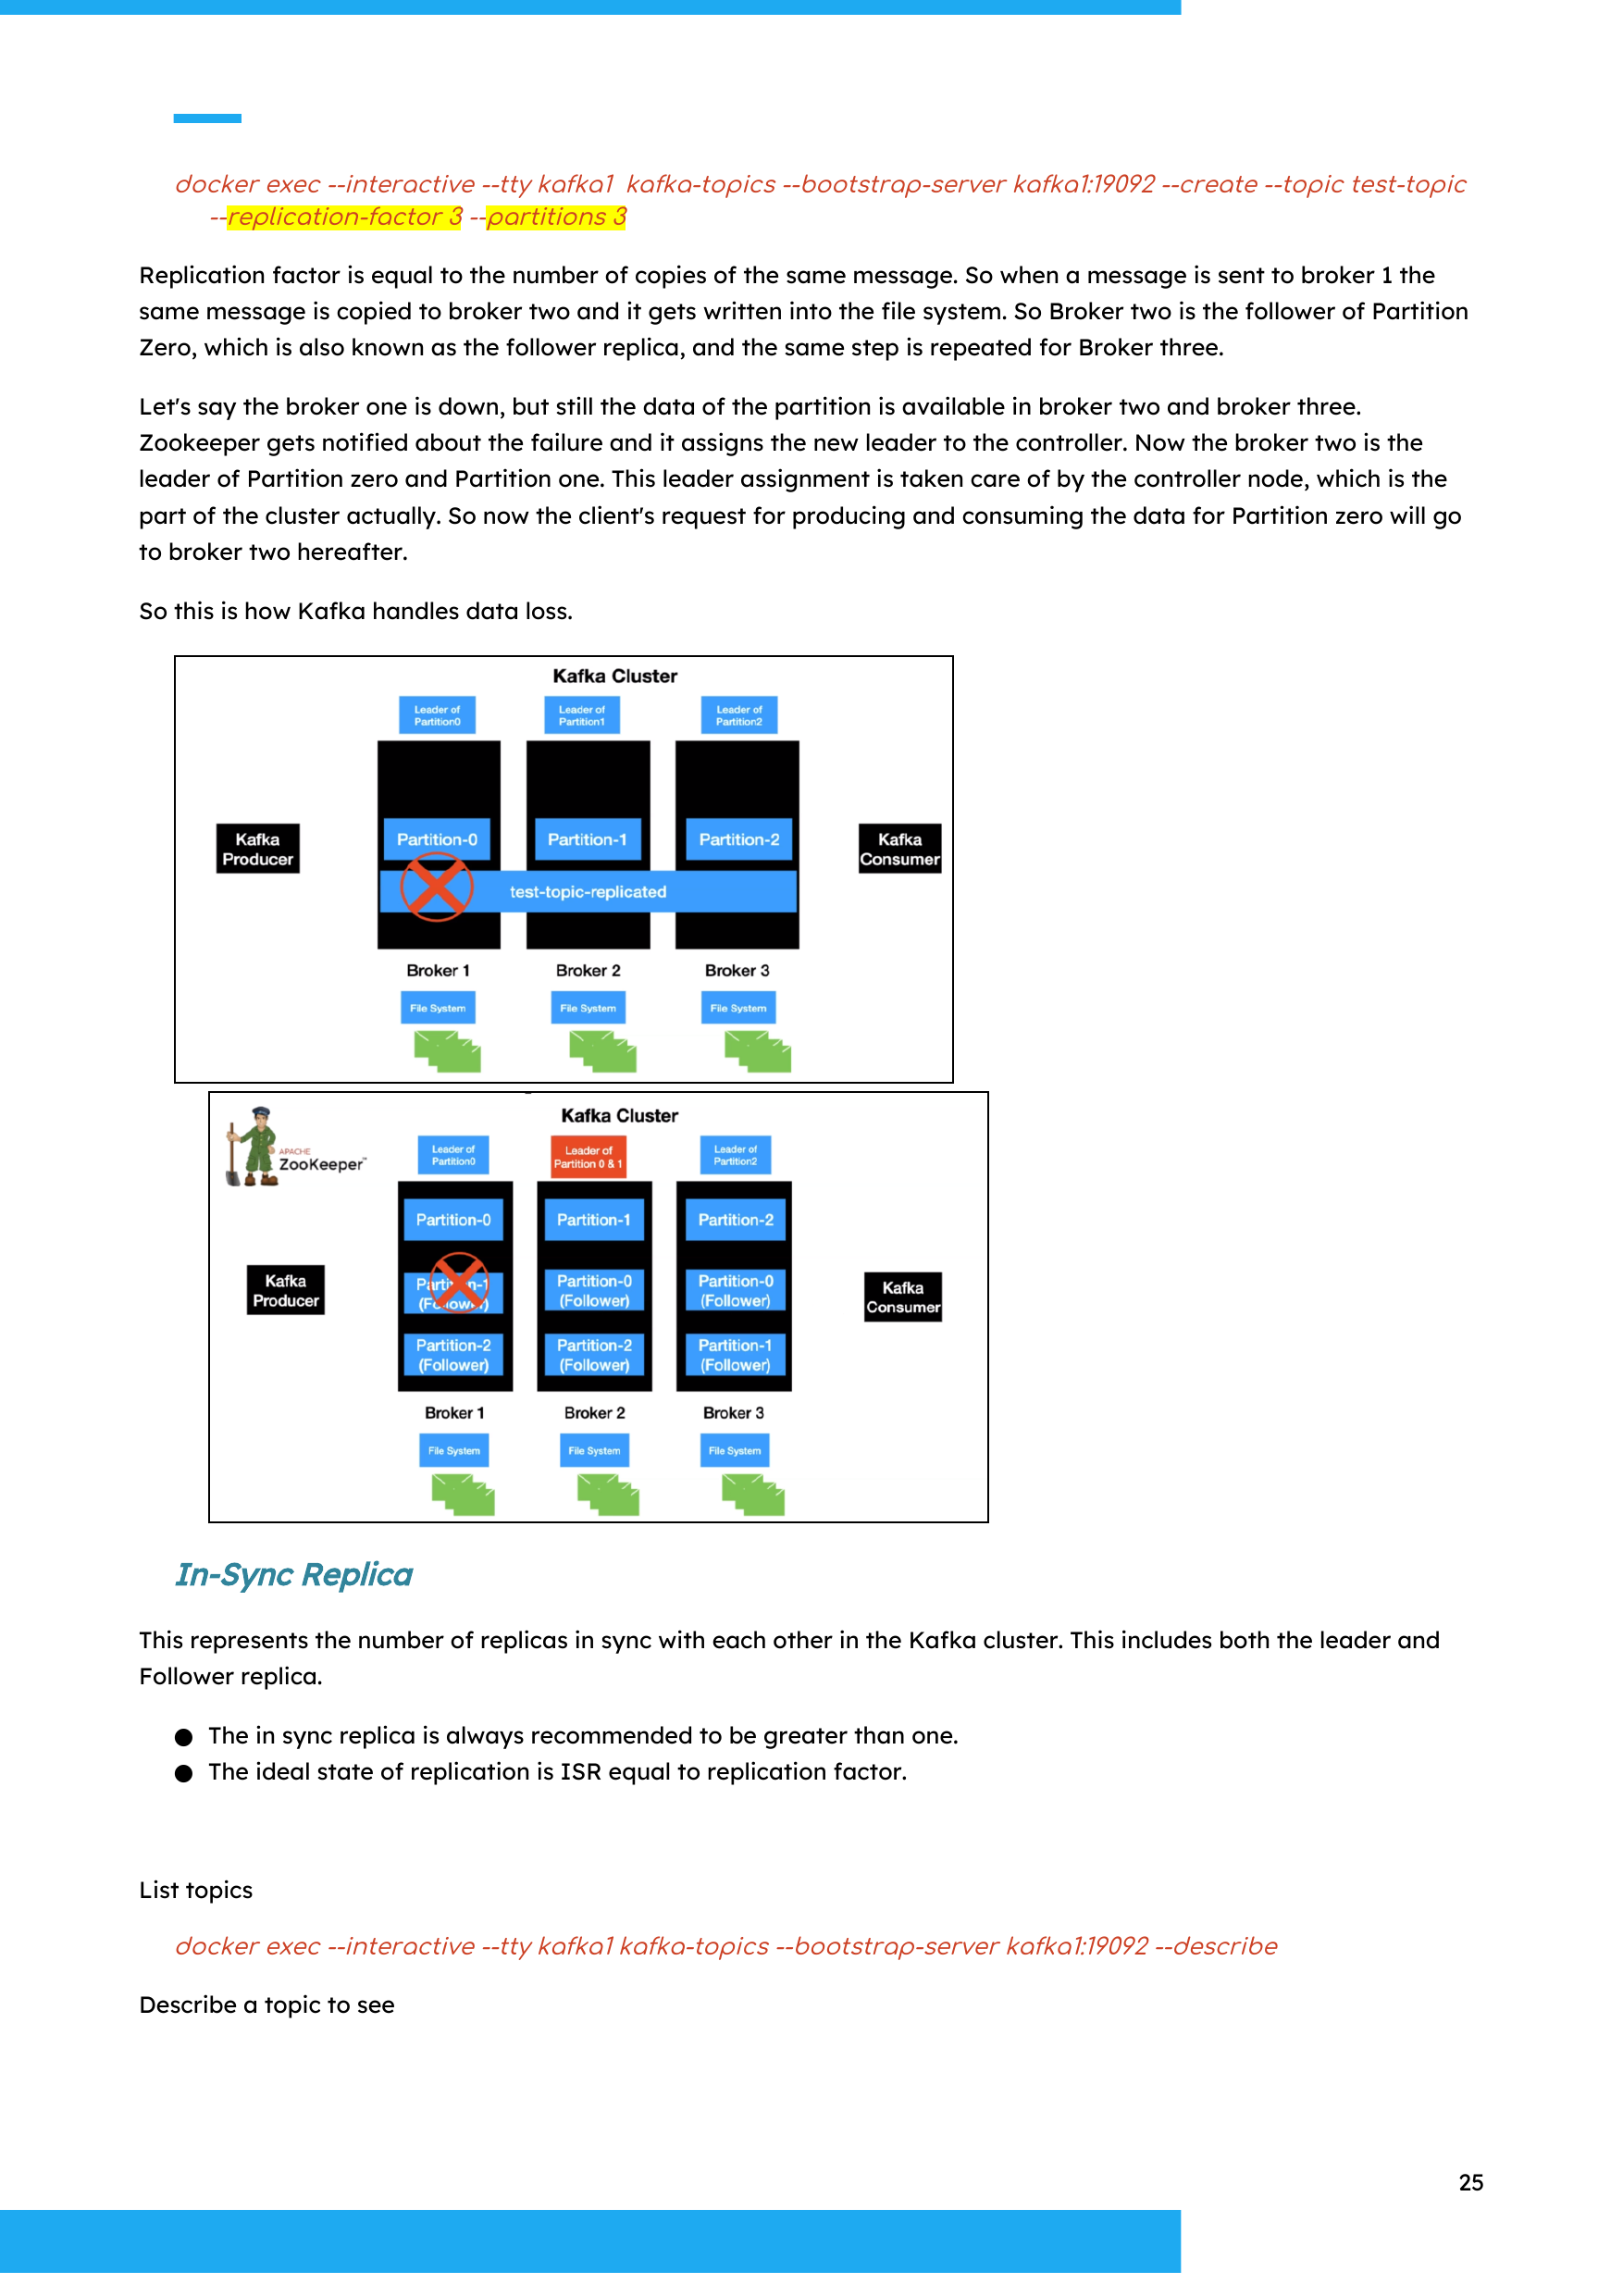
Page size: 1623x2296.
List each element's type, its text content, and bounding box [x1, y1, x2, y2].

text Describe a topic to see [139, 1991, 1484, 2019]
text List topics [139, 1876, 1484, 1905]
picture [210, 1093, 987, 1521]
subtitle In-Sync Replica [173, 1554, 1484, 1593]
text So this is how Kafka handles data loss. [139, 596, 1484, 625]
picture [0, 2210, 1182, 2273]
subtitle docker exec --interactive --tty kafka1 kafka-topics --bootstrap-server kafka1:19092 --describe [173, 1935, 1484, 1961]
picture [0, 0, 1182, 15]
text This represents the number of replicas in sync with each other in the Kafka cluster. This includes both the leader and Follower replica. [139, 1625, 1484, 1691]
picture [173, 114, 242, 123]
list The in sync replica is always recommended to be greater than one. [173, 1720, 1484, 1750]
text Let's say the broker one is down, but still the data of the partition is available in broker two and broker three. Zookeeper gets notified about the failure and it assigns the new leader to the controller. Now the broker two is the leader of Partition zero and Partition one. This leader assignment is taken care of by the controller node, which is the part of the cluster actually. So now the client's request for producing and consuming the data for Partition zero will go to broker two hereafter. [139, 392, 1484, 565]
list The ideal state of replication is ISR equal to replication factor. [173, 1756, 1484, 1786]
picture [176, 657, 952, 1082]
subtitle docker exec --interactive --tty kafka1 kafka-topics --bootstrap-server kafka1:19092 --create --topic test-topic --replication-factor 3 --partitions 3 [173, 173, 1484, 230]
text Replication factor is equal to the number of copies of the same message. So when a message is sent to broker 1 the same message is copied to broker two and it gets written into the file system. So Broker two is the follower of Partition Zero, which is also known as the follower replica, and the same step is repeated for Broker three. [139, 261, 1484, 362]
